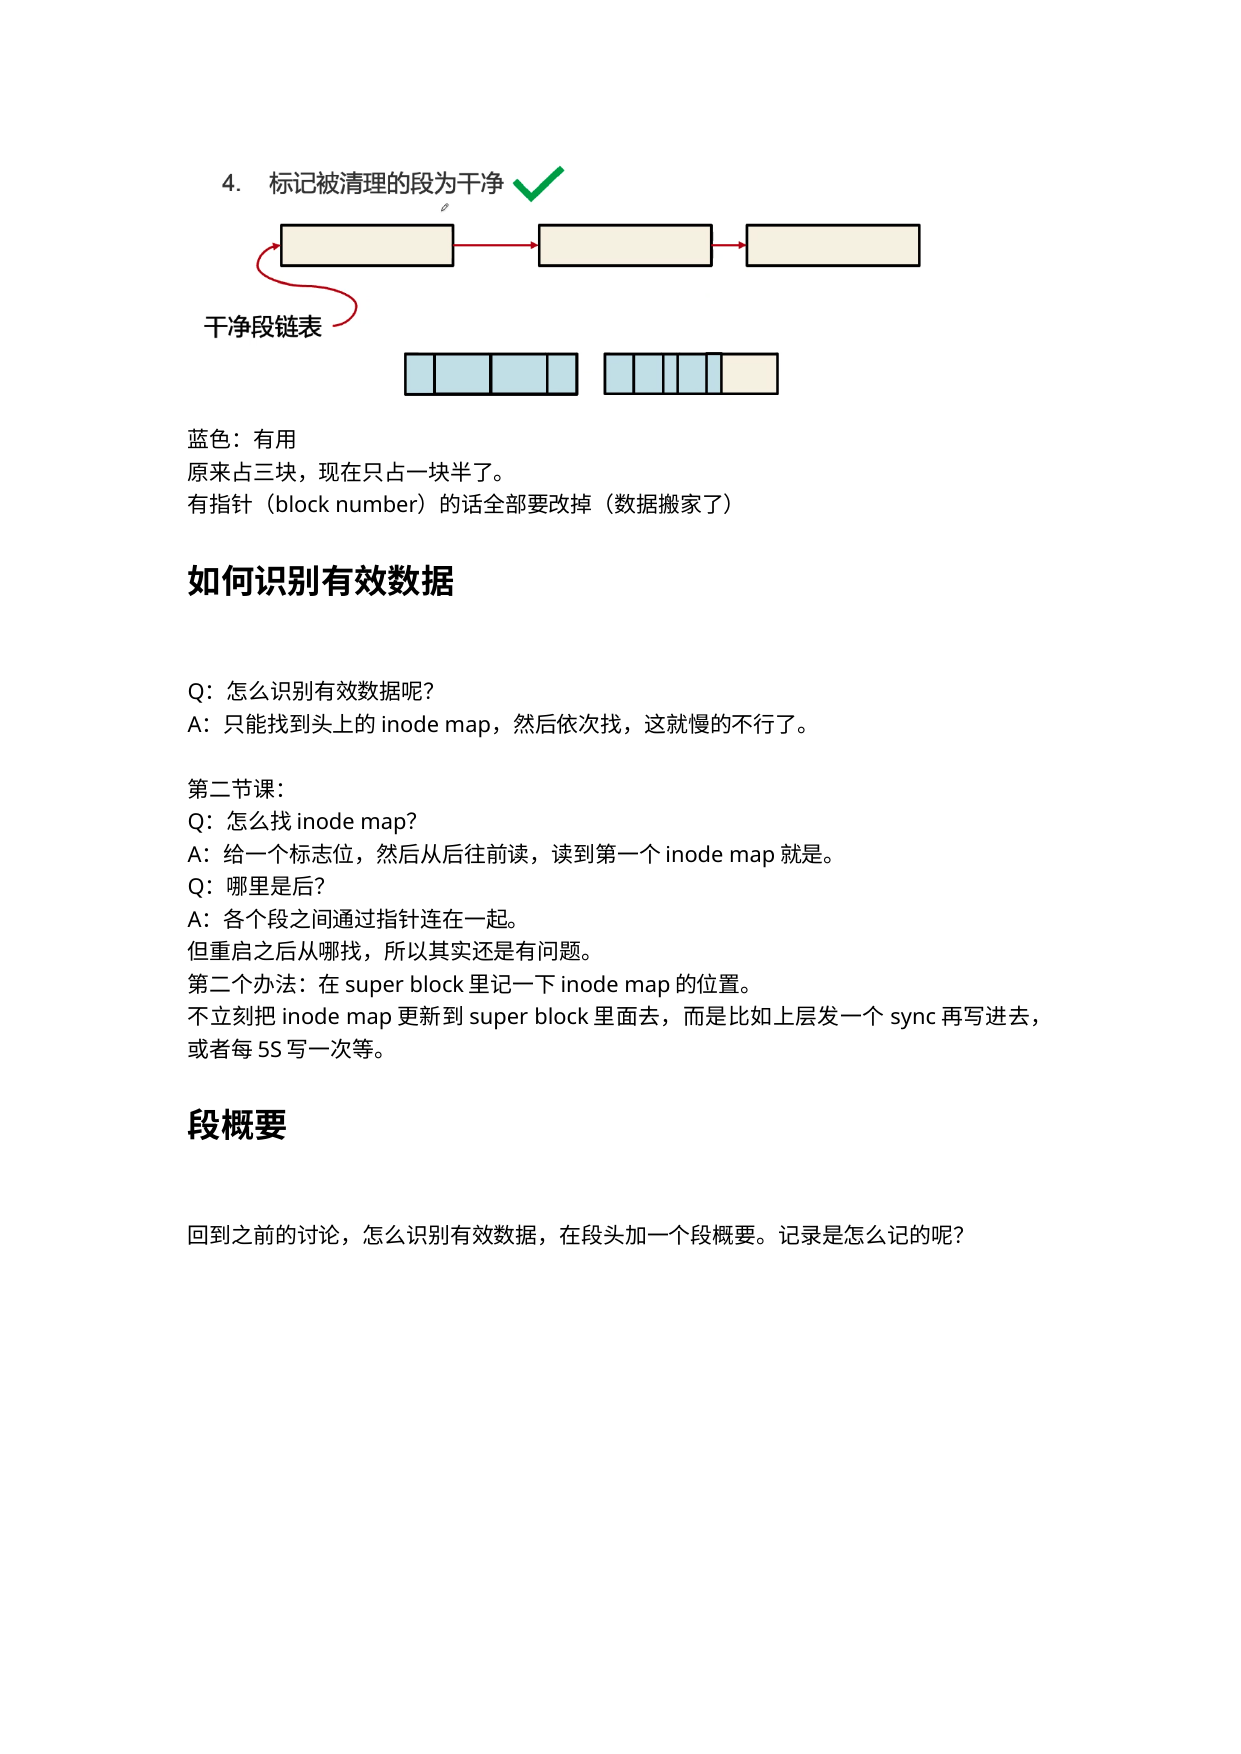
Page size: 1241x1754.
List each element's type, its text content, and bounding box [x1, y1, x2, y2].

text Q：哪里是后？ [187, 869, 1053, 901]
text Q：怎么找inode map？ [187, 804, 1053, 836]
text A：各个段之间通过指针连在一起。 [187, 901, 1053, 934]
text 第二节课： [187, 771, 1053, 804]
text 但重启之后从哪找，所以其实还是有问题。 [187, 934, 1053, 966]
text 第二个办法：在super block里记一下inode map的位置。 [187, 966, 1053, 999]
subtitle 段概要 [187, 1091, 1053, 1156]
text 不立刻把inode map更新到super block里面去，而是比如上层发一个sync再写进去，或者每5S写一次等。 [187, 999, 1053, 1064]
picture [187, 162, 1053, 403]
text 蓝色：有用 [187, 422, 1053, 454]
text Q：怎么识别有效数据呢？ [187, 674, 1053, 706]
subtitle 如何识别有效数据 [187, 547, 1053, 612]
text 有指针（block number）的话全部要改掉（数据搬家了） [187, 487, 1053, 519]
text A：只能找到头上的inode map，然后依次找，这就慢的不行了。 [187, 706, 1053, 739]
text 原来占三块，现在只占一块半了。 [187, 454, 1053, 487]
text A：给一个标志位，然后从后往前读，读到第一个inode map就是。 [187, 836, 1053, 869]
text 回到之前的讨论，怎么识别有效数据，在段头加一个段概要。记录是怎么记的呢？ [187, 1218, 1053, 1251]
